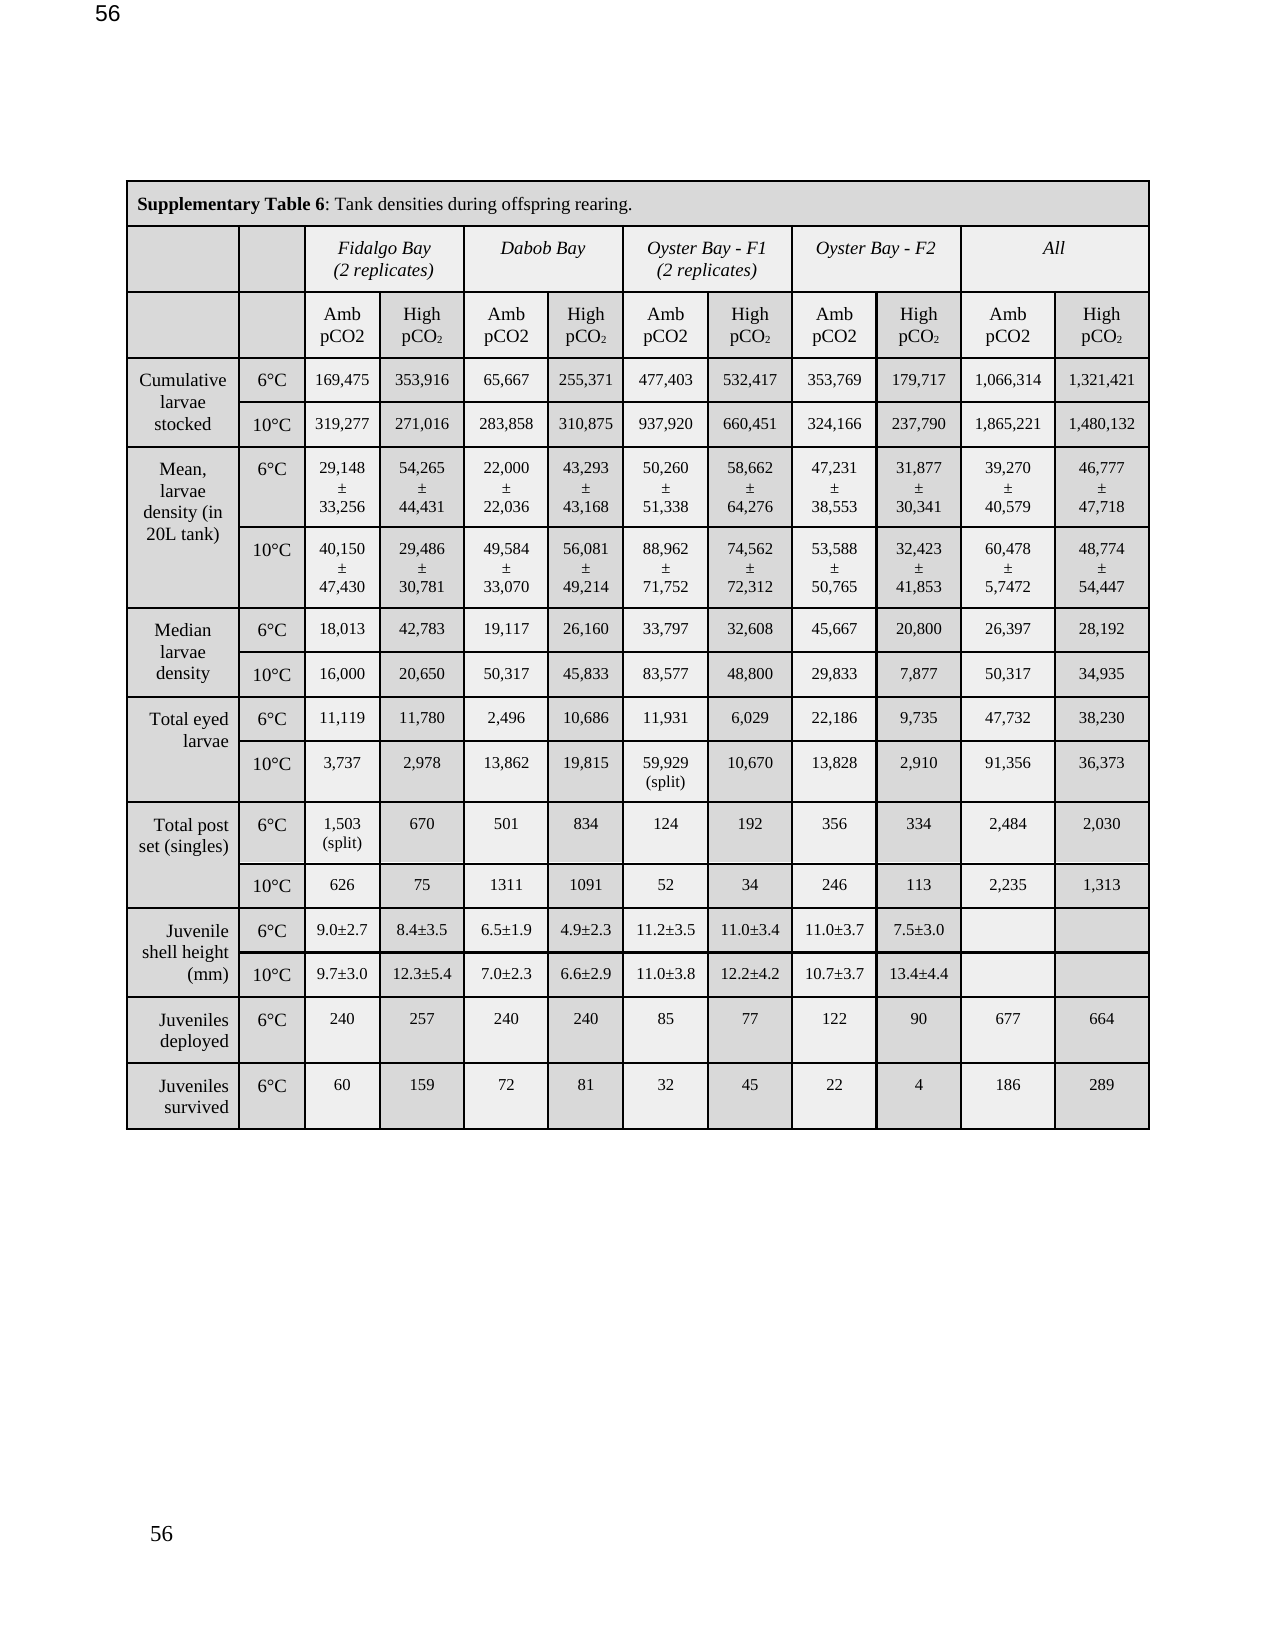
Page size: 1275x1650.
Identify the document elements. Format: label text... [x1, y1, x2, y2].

table_cell 11.0±3.7 [793, 909, 875, 951]
table_cell [240, 227, 304, 291]
table_cell 353,916 [381, 359, 463, 401]
table_cell 85 [624, 998, 707, 1062]
table_cell 6.6±2.9 [549, 954, 622, 996]
table_cell 11,780 [381, 698, 463, 740]
table_cell 50,317 [962, 653, 1054, 696]
table_cell 124 [624, 803, 707, 862]
table_cell 53,588 ± 50,765 [793, 528, 875, 607]
table_cell 1091 [549, 865, 622, 907]
table_cell 6°C [240, 998, 304, 1062]
table_cell Juveniles survived [128, 1064, 238, 1128]
table_cell 83,577 [624, 653, 707, 696]
table_cell Amb pCO2 [624, 293, 707, 357]
table_cell 43,293 ± 43,168 [549, 448, 622, 526]
table_cell 45,833 [549, 653, 622, 696]
table_cell 1,480,132 [1056, 403, 1148, 446]
table_cell All [962, 227, 1148, 291]
table_cell 34,935 [1056, 653, 1148, 696]
table_cell High pCO2 [878, 293, 960, 357]
table_cell 7.0±2.3 [465, 954, 547, 996]
table_cell High pCO2 [1056, 293, 1148, 357]
table_cell 2,978 [381, 742, 463, 801]
table_cell 240 [465, 998, 547, 1062]
table_cell [128, 227, 238, 291]
table_cell 237,790 [878, 403, 960, 446]
table_cell 59,929 (split) [624, 742, 707, 801]
table_cell 45 [709, 1064, 791, 1128]
table_cell 10°C [240, 653, 304, 696]
table_cell 10°C [240, 954, 304, 996]
table_cell 501 [465, 803, 547, 862]
table_cell 670 [381, 803, 463, 862]
table_cell Total post set (singles) [128, 803, 238, 907]
table_cell 477,403 [624, 359, 707, 401]
table_cell 6°C [240, 1064, 304, 1128]
table_cell 2,484 [962, 803, 1054, 862]
table_cell 9.7±3.0 [306, 954, 379, 996]
table_cell 8.4±3.5 [381, 909, 463, 951]
table_cell 246 [793, 865, 875, 907]
table_cell 13,828 [793, 742, 875, 801]
table_cell 29,833 [793, 653, 875, 696]
table_cell 10°C [240, 528, 304, 607]
table_cell 22,000 ± 22,036 [465, 448, 547, 526]
table_cell 29,148 ± 33,256 [306, 448, 379, 526]
table_cell High pCO2 [709, 293, 791, 357]
table_cell 88,962 ± 71,752 [624, 528, 707, 607]
table_cell 42,783 [381, 609, 463, 651]
table_cell Juveniles deployed [128, 998, 238, 1062]
table_cell Amb pCO2 [465, 293, 547, 357]
table_cell 13.4±4.4 [878, 954, 960, 996]
table_cell Dabob Bay [465, 227, 622, 291]
table_cell 39,270 ± 40,579 [962, 448, 1054, 526]
table_cell 13,862 [465, 742, 547, 801]
table_cell 6°C [240, 609, 304, 651]
table_cell 159 [381, 1064, 463, 1128]
table_cell 46,777 ± 47,718 [1056, 448, 1148, 526]
table_cell 11,119 [306, 698, 379, 740]
table_cell 11,931 [624, 698, 707, 740]
table_cell Mean, larvae density (in 20L tank) [128, 448, 238, 607]
table_cell Amb pCO2 [306, 293, 379, 357]
table_cell 11.0±3.8 [624, 954, 707, 996]
table_cell 36,373 [1056, 742, 1148, 801]
table_cell 2,496 [465, 698, 547, 740]
table_cell 81 [549, 1064, 622, 1128]
table_cell 310,875 [549, 403, 622, 446]
table_cell [962, 909, 1054, 951]
table_cell 271,016 [381, 403, 463, 446]
table_cell 45,667 [793, 609, 875, 651]
table_cell 31,877 ± 30,341 [878, 448, 960, 526]
table_cell 60 [306, 1064, 379, 1128]
table_cell 91,356 [962, 742, 1054, 801]
table_cell 47,231 ± 38,553 [793, 448, 875, 526]
table_cell 19,117 [465, 609, 547, 651]
table_cell Amb pCO2 [793, 293, 875, 357]
table_cell 2,910 [878, 742, 960, 801]
table_cell 12.3±5.4 [381, 954, 463, 996]
table_cell 7.5±3.0 [878, 909, 960, 951]
table_cell 48,800 [709, 653, 791, 696]
table_cell Oyster Bay - F1 (2 replicates) [624, 227, 791, 291]
table_cell 186 [962, 1064, 1054, 1128]
table_cell High pCO2 [381, 293, 463, 357]
table_cell Oyster Bay - F2 [793, 227, 960, 291]
table_cell 40,150 ± 47,430 [306, 528, 379, 607]
table_cell 75 [381, 865, 463, 907]
table_cell 20,650 [381, 653, 463, 696]
table_cell 6°C [240, 909, 304, 951]
table_cell 10°C [240, 742, 304, 801]
table_cell 26,397 [962, 609, 1054, 651]
table_cell 324,166 [793, 403, 875, 446]
table_cell 4 [878, 1064, 960, 1128]
table_cell 58,662 ± 64,276 [709, 448, 791, 526]
table_cell Median larvae density [128, 609, 238, 696]
table_cell 2,235 [962, 865, 1054, 907]
table_cell 319,277 [306, 403, 379, 446]
table_cell 48,774 ± 54,447 [1056, 528, 1148, 607]
table_cell 50,260 ± 51,338 [624, 448, 707, 526]
table_cell 664 [1056, 998, 1148, 1062]
table_cell 257 [381, 998, 463, 1062]
table_cell 6.5±1.9 [465, 909, 547, 951]
table_cell 16,000 [306, 653, 379, 696]
table_cell Amb pCO2 [962, 293, 1054, 357]
table_cell 1,313 [1056, 865, 1148, 907]
table_cell 32 [624, 1064, 707, 1128]
table_cell 6°C [240, 448, 304, 526]
table_cell 49,584 ± 33,070 [465, 528, 547, 607]
table_cell 6°C [240, 803, 304, 862]
table_cell 56,081 ± 49,214 [549, 528, 622, 607]
table_cell 32,608 [709, 609, 791, 651]
table_cell 240 [549, 998, 622, 1062]
table_cell 19,815 [549, 742, 622, 801]
table_cell 29,486 ± 30,781 [381, 528, 463, 607]
table_cell 4.9±2.3 [549, 909, 622, 951]
table_cell 26,160 [549, 609, 622, 651]
table_cell 334 [878, 803, 960, 862]
table_cell 937,920 [624, 403, 707, 446]
table_cell 1,865,221 [962, 403, 1054, 446]
table_cell 6°C [240, 359, 304, 401]
table_cell 9,735 [878, 698, 960, 740]
table_cell 122 [793, 998, 875, 1062]
table_cell 50,317 [465, 653, 547, 696]
table_cell 1,321,421 [1056, 359, 1148, 401]
table_cell 10°C [240, 865, 304, 907]
table_cell 22 [793, 1064, 875, 1128]
table_cell [1056, 954, 1148, 996]
table_cell [240, 293, 304, 357]
table_cell 34 [709, 865, 791, 907]
table_cell [128, 293, 238, 357]
table_cell 90 [878, 998, 960, 1062]
table_cell 289 [1056, 1064, 1148, 1128]
table_cell 10,670 [709, 742, 791, 801]
table_cell 532,417 [709, 359, 791, 401]
table_cell Total eyed larvae [128, 698, 238, 801]
table_cell 169,475 [306, 359, 379, 401]
table_cell 20,800 [878, 609, 960, 651]
table_cell 9.0±2.7 [306, 909, 379, 951]
table_cell 10,686 [549, 698, 622, 740]
table_cell 54,265 ± 44,431 [381, 448, 463, 526]
table_cell 1,066,314 [962, 359, 1054, 401]
table_cell Juvenile shell height (mm) [128, 909, 238, 996]
table_cell 1311 [465, 865, 547, 907]
table_cell 255,371 [549, 359, 622, 401]
table_cell 22,186 [793, 698, 875, 740]
table_cell Fidalgo Bay (2 replicates) [306, 227, 463, 291]
table_cell [1056, 909, 1148, 951]
table_cell 240 [306, 998, 379, 1062]
table_header Supplementary Table 6: Tank densities during offspring rearing. [128, 182, 1148, 225]
table_cell 65,667 [465, 359, 547, 401]
table_cell 2,030 [1056, 803, 1148, 862]
table_cell 192 [709, 803, 791, 862]
table_cell 72 [465, 1064, 547, 1128]
table_cell 77 [709, 998, 791, 1062]
table_cell 113 [878, 865, 960, 907]
table_cell 74,562 ± 72,312 [709, 528, 791, 607]
table_cell 6°C [240, 698, 304, 740]
table_cell 12.2±4.2 [709, 954, 791, 996]
table_cell 60,478 ± 5,7472 [962, 528, 1054, 607]
table_cell 834 [549, 803, 622, 862]
table_cell 3,737 [306, 742, 379, 801]
table_cell 1,503 (split) [306, 803, 379, 862]
table_cell 626 [306, 865, 379, 907]
table_cell 10.7±3.7 [793, 954, 875, 996]
table_cell 353,769 [793, 359, 875, 401]
table_cell 179,717 [878, 359, 960, 401]
table_cell 28,192 [1056, 609, 1148, 651]
table_cell 18,013 [306, 609, 379, 651]
table_cell Cumulative larvae stocked [128, 359, 238, 446]
table_cell 356 [793, 803, 875, 862]
table_cell 6,029 [709, 698, 791, 740]
table_cell High pCO2 [549, 293, 622, 357]
table_cell 33,797 [624, 609, 707, 651]
table_cell 32,423 ± 41,853 [878, 528, 960, 607]
table_cell 677 [962, 998, 1054, 1062]
table_cell 38,230 [1056, 698, 1148, 740]
table_cell 7,877 [878, 653, 960, 696]
table_cell 660,451 [709, 403, 791, 446]
table_cell 11.0±3.4 [709, 909, 791, 951]
table_cell 11.2±3.5 [624, 909, 707, 951]
table_cell 283,858 [465, 403, 547, 446]
table_cell 10°C [240, 403, 304, 446]
table_cell 47,732 [962, 698, 1054, 740]
table_cell 52 [624, 865, 707, 907]
table_cell [962, 954, 1054, 996]
